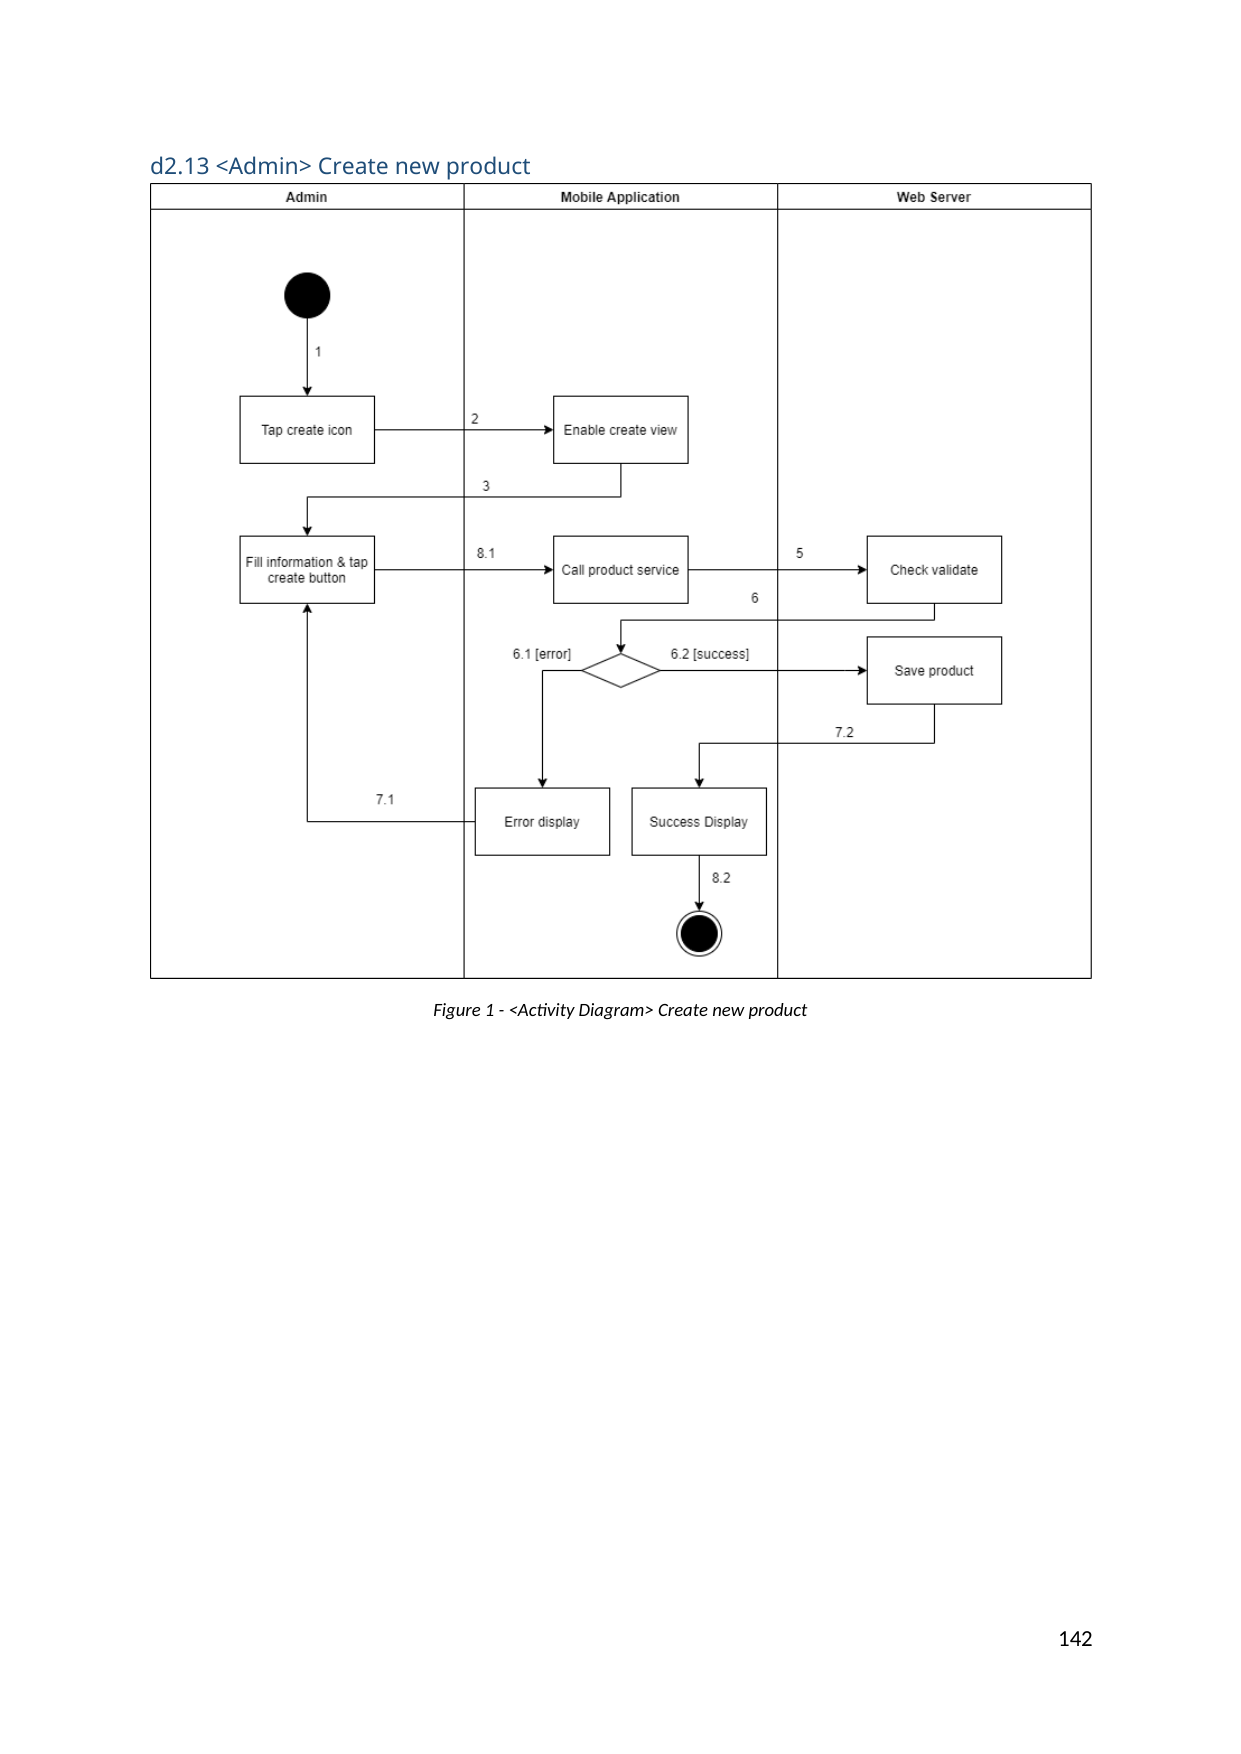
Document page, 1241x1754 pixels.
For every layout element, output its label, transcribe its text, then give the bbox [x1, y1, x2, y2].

picture [150, 183, 1093, 979]
text Figure 1 - <Activity Diagram> Create new product [150, 998, 1093, 1021]
subtitle d2.13 <Admin> Create new product [150, 150, 1093, 181]
